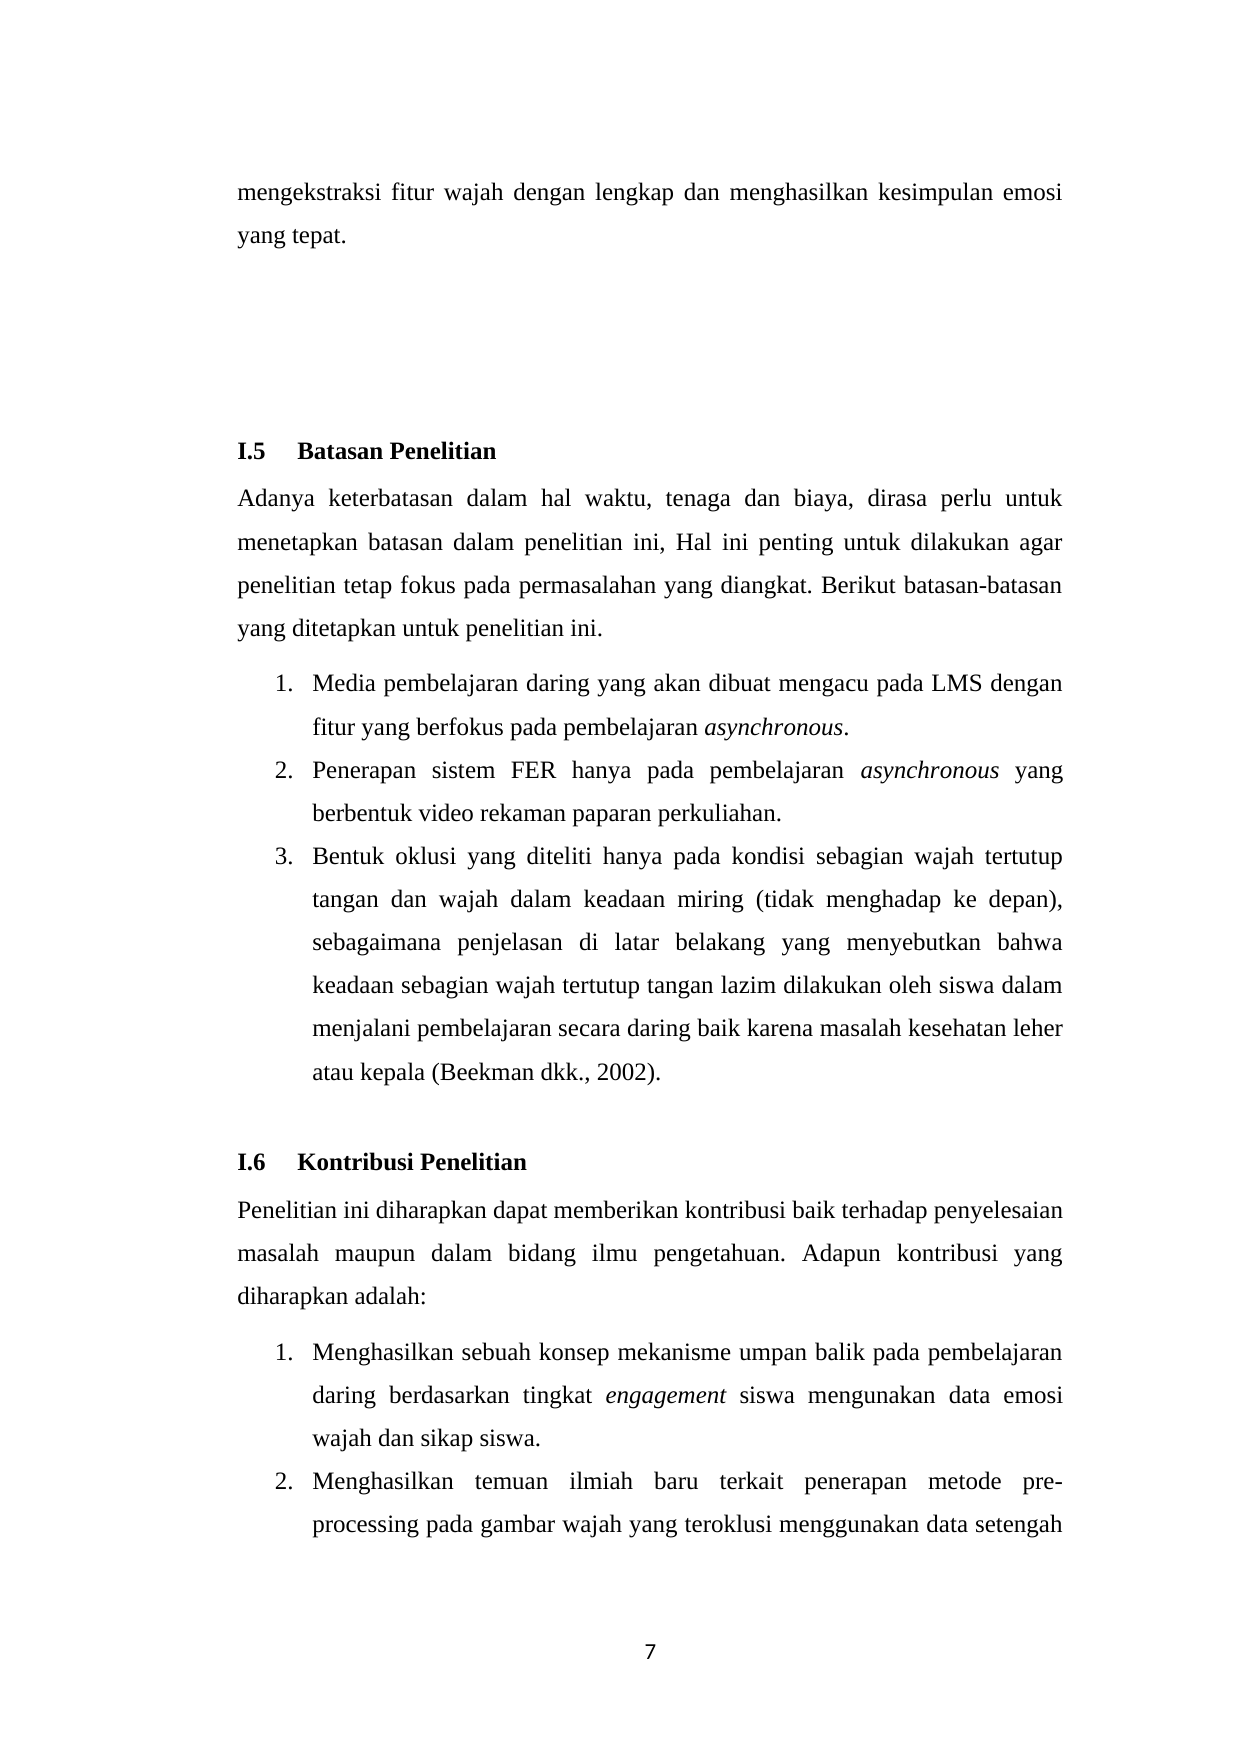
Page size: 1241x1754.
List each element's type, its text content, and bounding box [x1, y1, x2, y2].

text Penelitian ini diharapkan dapat memberikan kontribusi baik terhadap penyelesaian masalah maupun dalam bidang ilmu pengetahuan. Adapun kontribusi yang diharapkan adalah: [237, 1195, 1063, 1310]
list Penerapan sistem FER hanya pada pembelajaran asynchronous yang berbentuk video rekaman paparan perkuliahan. [274, 755, 1063, 827]
list Bentuk oklusi yang diteliti hanya pada kondisi sebagian wajah tertutup tangan dan wajah dalam keadaan miring (tidak menghadap ke depan), sebagaimana penjelasan di latar belakang yang menyebutkan bahwa keadaan sebagian wajah tertutup tangan lazim dilakukan oleh siswa dalam menjalani pembelajaran secara daring baik karena masalah kesehatan leher atau kepala (Beekman dkk., 2002). [274, 841, 1063, 1085]
list Media pembelajaran daring yang akan dibuat mengacu pada LMS dengan fitur yang berfokus pada pembelajaran asynchronous. [274, 668, 1063, 740]
text Adanya keterbatasan dalam hal waktu, tenaga dan biaya, dirasa perlu untuk menetapkan batasan dalam penelitian ini, Hal ini penting untuk dilakukan agar penelitian tetap fokus pada permasalahan yang diangkat. Berikut batasan-batasan yang ditetapkan untuk penelitian ini. [237, 483, 1063, 642]
list Batasan Penelitian [237, 436, 1063, 464]
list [274, 1466, 1063, 1538]
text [237, 177, 1063, 249]
list Menghasilkan sebuah konsep mekanisme umpan balik pada pembelajaran daring berdasarkan tingkat engagement siswa mengunakan data emosi wajah dan sikap siswa. [274, 1337, 1063, 1452]
list Kontribusi Penelitian [237, 1147, 1063, 1176]
